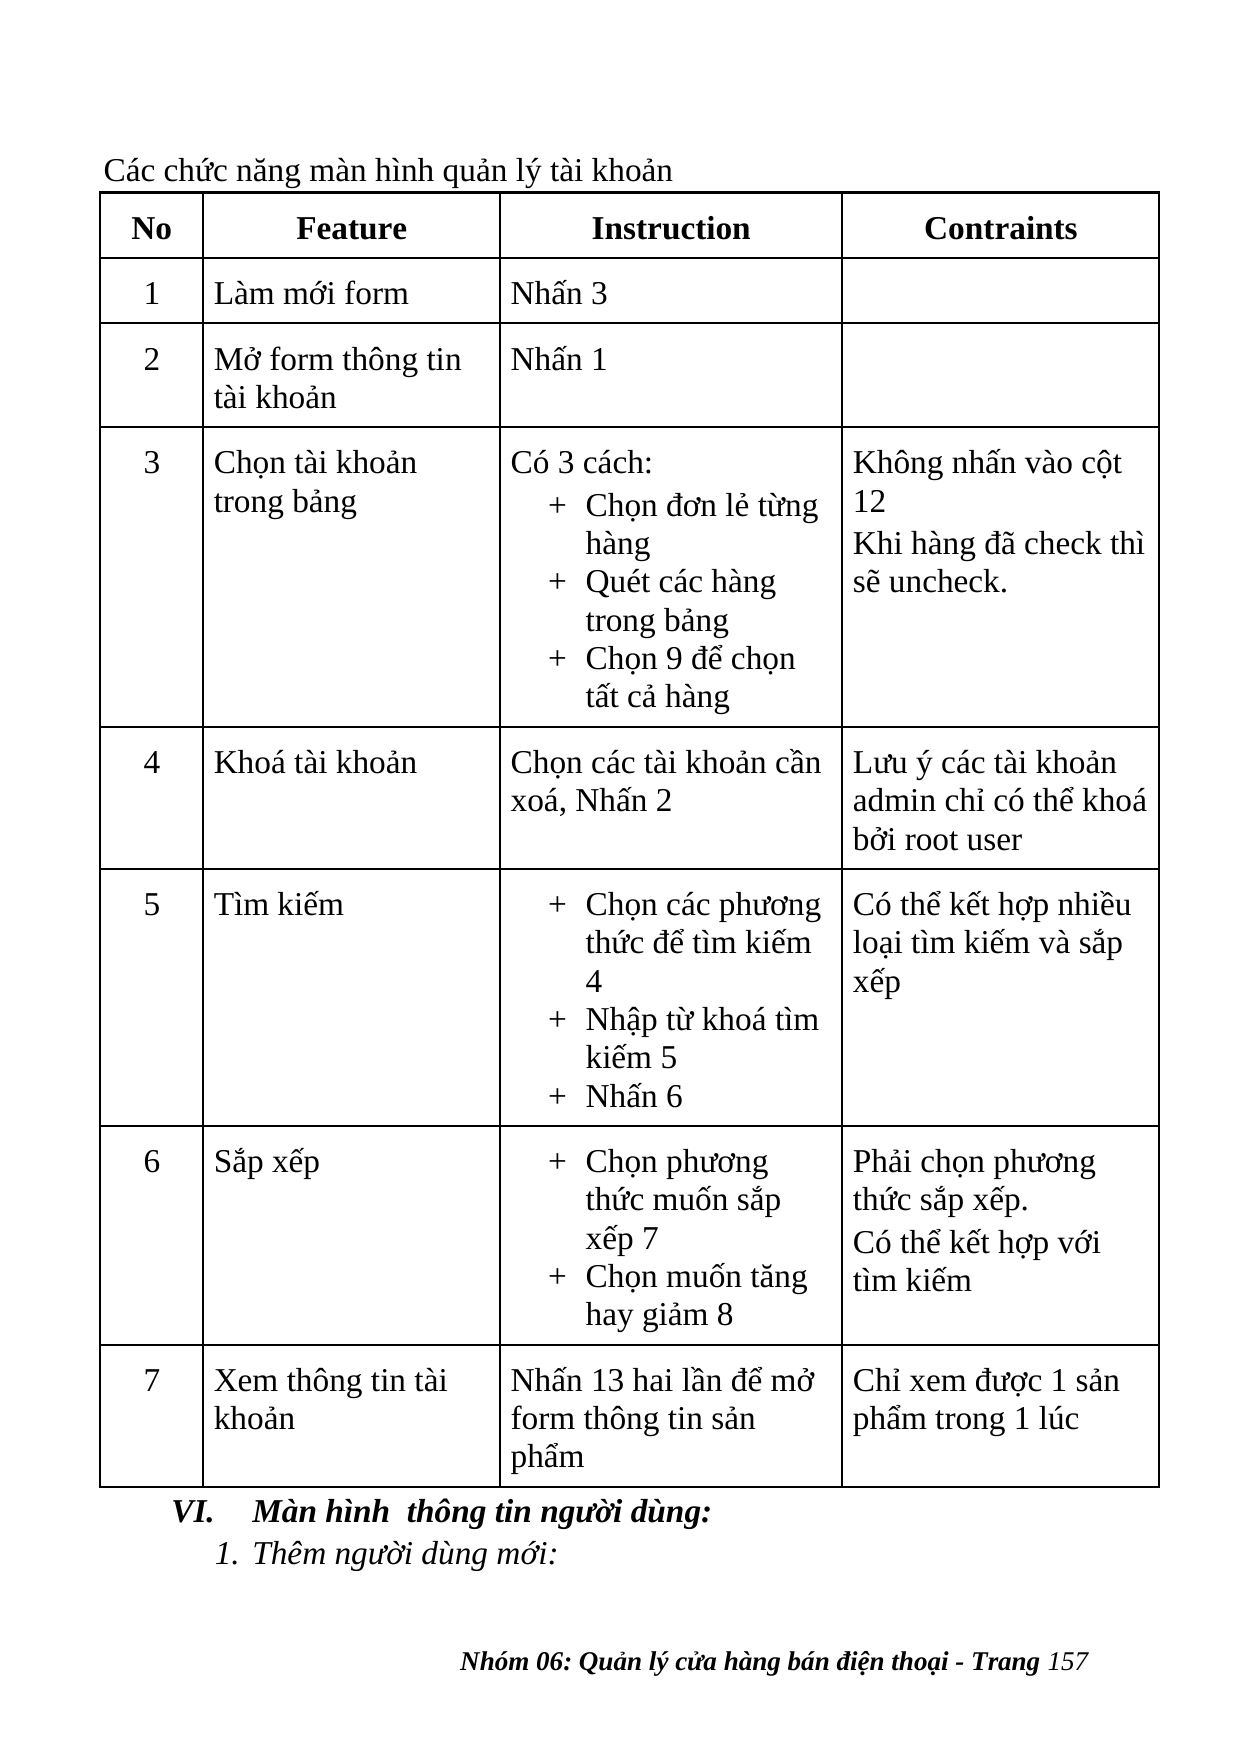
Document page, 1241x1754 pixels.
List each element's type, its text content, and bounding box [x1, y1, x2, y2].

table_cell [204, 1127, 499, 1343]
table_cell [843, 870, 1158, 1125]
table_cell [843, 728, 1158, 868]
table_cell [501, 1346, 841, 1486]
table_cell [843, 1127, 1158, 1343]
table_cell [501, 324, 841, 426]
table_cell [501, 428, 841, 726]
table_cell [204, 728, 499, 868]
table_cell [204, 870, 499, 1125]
list Thêm người dùng mới: [214, 1533, 1090, 1571]
subtitle Màn hình thông tin người dùng: [214, 1492, 1090, 1530]
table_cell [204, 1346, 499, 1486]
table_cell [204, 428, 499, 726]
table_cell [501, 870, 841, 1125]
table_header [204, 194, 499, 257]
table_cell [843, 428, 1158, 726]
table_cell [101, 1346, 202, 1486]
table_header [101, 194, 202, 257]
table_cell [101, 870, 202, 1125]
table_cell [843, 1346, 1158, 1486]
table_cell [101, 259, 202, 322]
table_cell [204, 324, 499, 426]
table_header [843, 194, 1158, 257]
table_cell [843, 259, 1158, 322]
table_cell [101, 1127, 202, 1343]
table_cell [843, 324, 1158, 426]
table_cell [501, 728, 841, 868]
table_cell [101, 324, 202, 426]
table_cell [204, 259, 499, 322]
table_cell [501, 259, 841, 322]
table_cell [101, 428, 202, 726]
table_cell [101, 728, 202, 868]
text Các chức năng màn hình quản lý tài khoản [103, 150, 1090, 188]
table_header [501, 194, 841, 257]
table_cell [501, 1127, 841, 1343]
